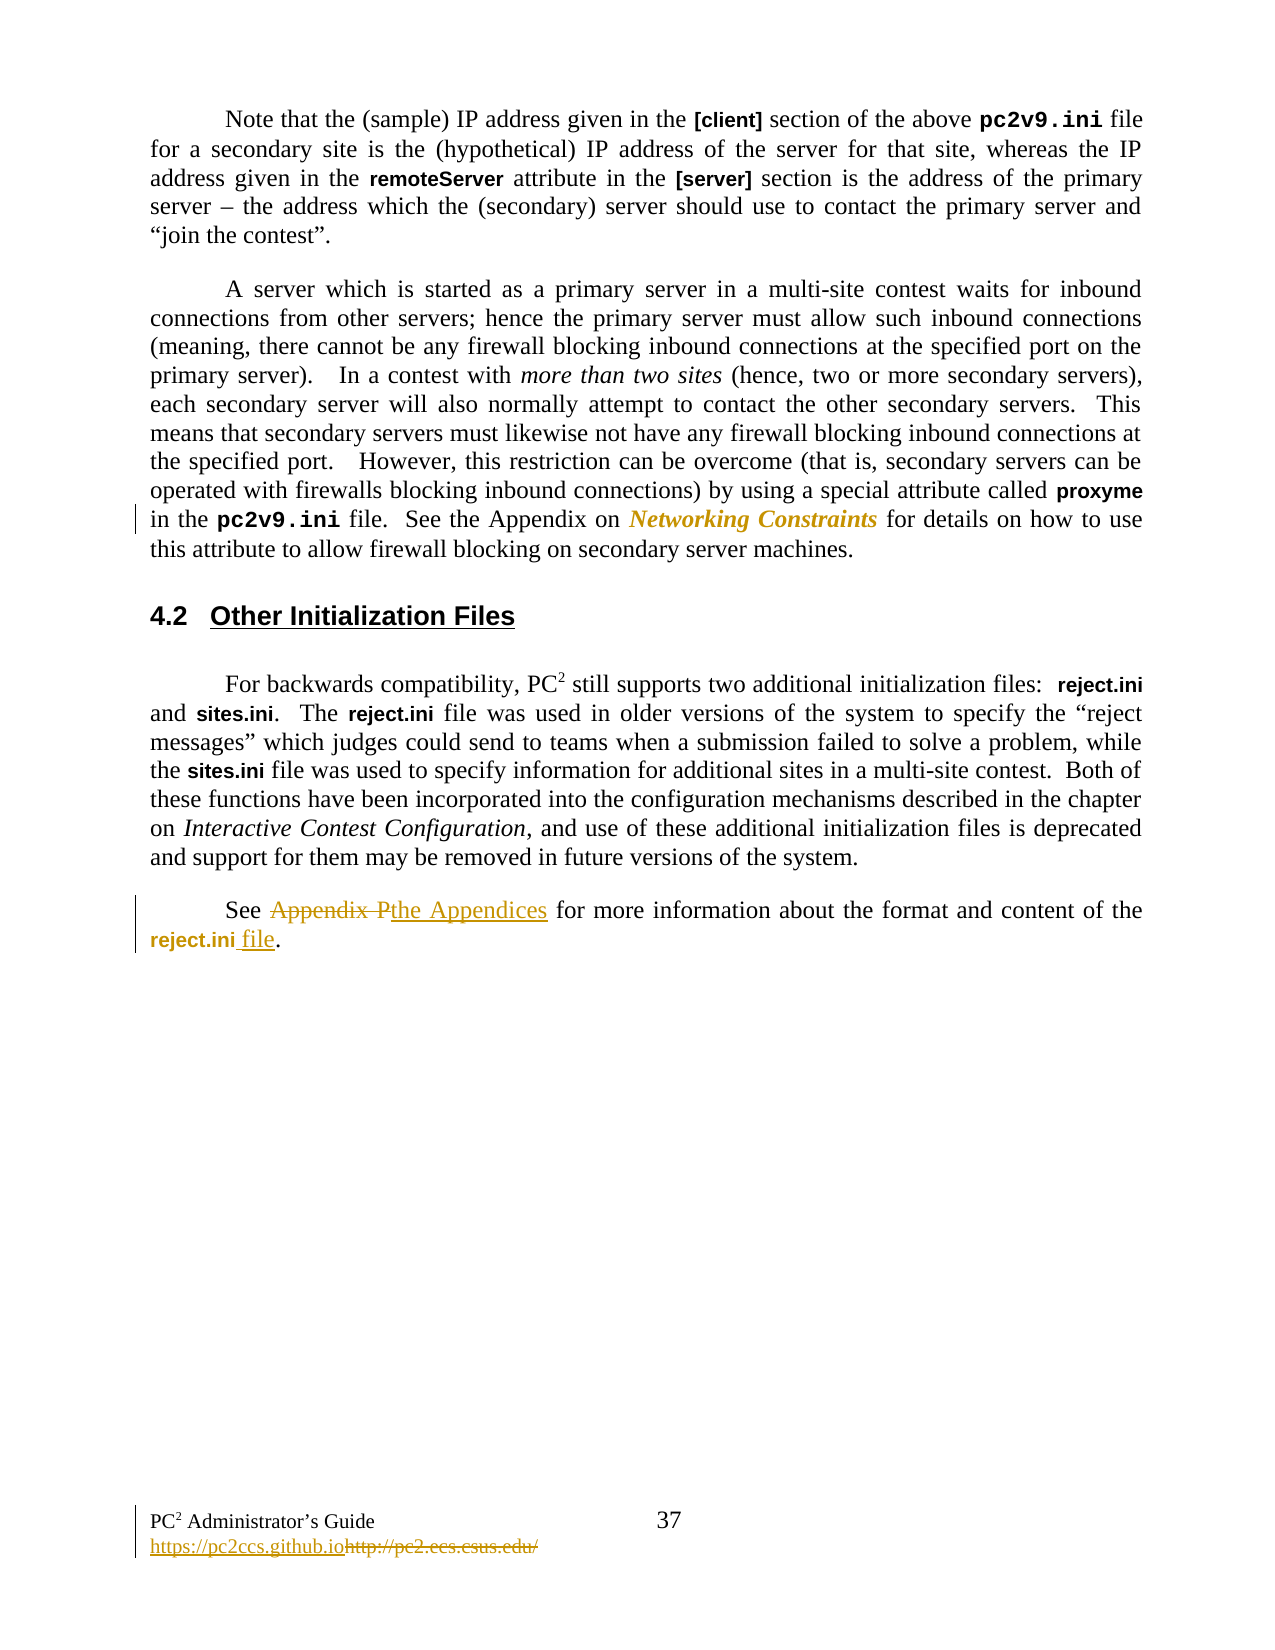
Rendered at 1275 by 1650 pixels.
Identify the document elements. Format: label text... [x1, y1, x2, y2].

text Note that the (sample) IP address given in the [client] section of the above pc2v9.ini file for a secondary site is the (hypothetical) IP address of the server for that site, whereas the IP address given in the remoteServer attribute in the [server] section is the address of the primary server – the address which the (secondary) server should use to contact the primary server and “join the contest”. [150, 104, 1143, 249]
text A server which is started as a primary server in a multi-site contest waits for inbound connections from other servers; hence the primary server must allow such inbound connections (meaning, there cannot be any firewall blocking inbound connections at the specified port on the primary server). In a contest with more than two sites (hence, two or more secondary servers), each secondary server will also normally attempt to contact the other secondary servers. This means that secondary servers must likewise not have any firewall blocking inbound connections at the specified port. However, this restriction can be overcome (that is, secondary servers can be operated with firewalls blocking inbound connections) by using a special attribute called proxyme in the pc2v9.ini file. See the Appendix on Networking Constraints for details on how to use this attribute to allow firewall blocking on secondary server machines. [150, 274, 1143, 563]
subtitle Other Initialization Files [150, 600, 1143, 632]
text For backwards compatibility, PC2 still supports two additional initialization files: reject.ini and sites.ini. The reject.ini file was used in older versions of the system to specify the “reject messages” which judges could send to teams when a submission failed to solve a problem, while the sites.ini file was used to specify information for additional sites in a multi-site contest. Both of these functions have been incorporated into the configuration mechanisms described in the chapter on Interactive Contest Configuration, and use of these additional initialization files is deprecated and support for them may be removed in future versions of the system. [150, 669, 1143, 870]
text See for more information about the format and content of the reject.ini. [150, 895, 1143, 953]
